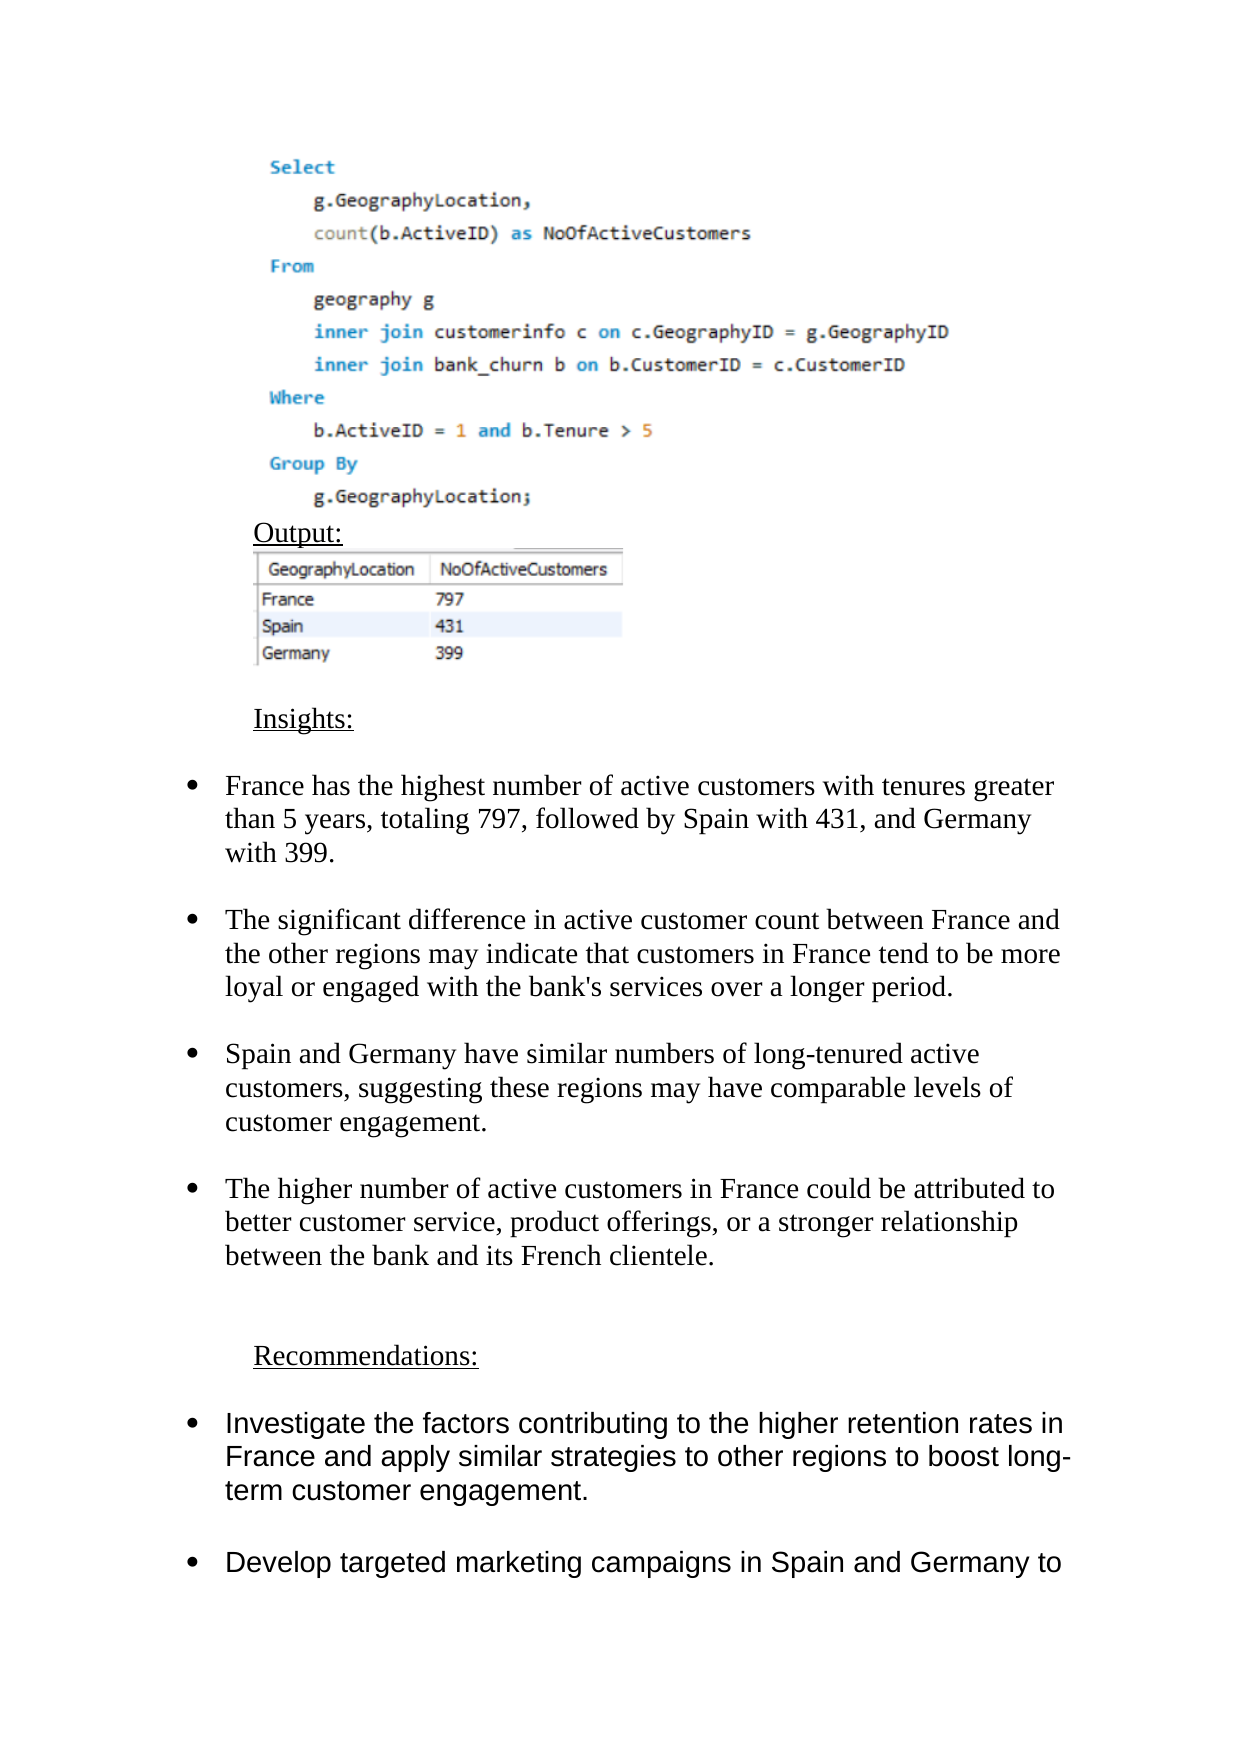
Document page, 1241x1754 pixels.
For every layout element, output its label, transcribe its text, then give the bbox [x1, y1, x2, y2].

list Recommendations: [253, 1338, 1090, 1372]
list Investigate the factors contributing to the higher retention rates in France and apply similar strategies to other regions to boost long-term customer engagement. [187, 1406, 1090, 1506]
list France has the highest number of active customers with tenures greater than 5 years, totaling 797, followed by Spain with 431, and Germany with 399. [187, 768, 1090, 869]
picture [253, 150, 975, 515]
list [187, 1545, 1090, 1579]
picture [253, 548, 624, 668]
list The significant difference in active customer count between France and the other regions may indicate that customers in France tend to be more loyal or engaged with the bank's services over a longer period. [187, 902, 1090, 1003]
list Spain and Germany have similar numbers of long-tenured active customers, suggesting these regions may have comparable levels of customer engagement. [187, 1036, 1090, 1137]
list Insights: [253, 701, 1090, 734]
list Output: [253, 515, 1090, 548]
list The higher number of active customers in France could be attributed to better customer service, product offerings, or a stronger relationship between the bank and its French clientele. [187, 1171, 1090, 1271]
